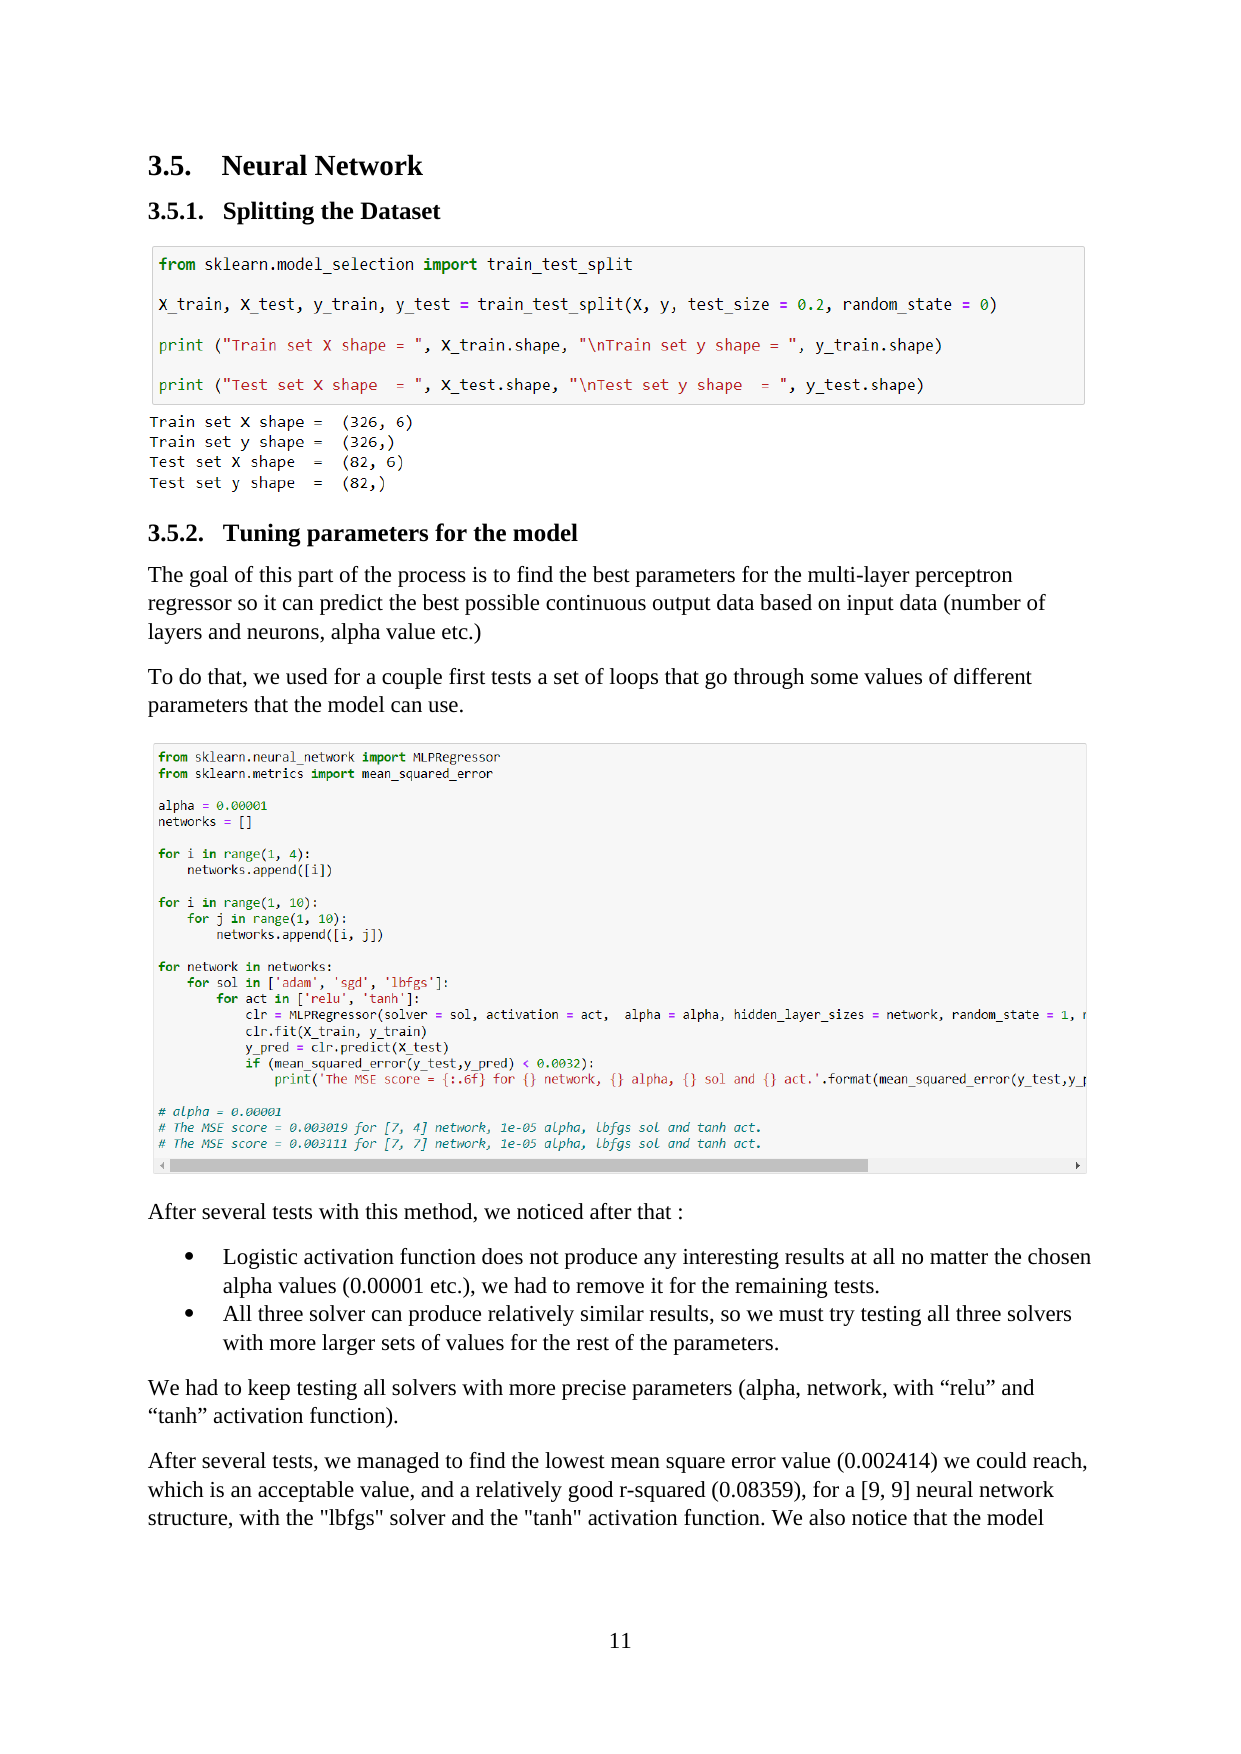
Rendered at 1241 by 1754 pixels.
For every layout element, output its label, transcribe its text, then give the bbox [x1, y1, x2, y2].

text To do that, we used for a couple first tests a set of loops that go through some values of different parameters that the model can use. [148, 663, 1093, 718]
list Logistic activation function does not produce any interesting results at all no matter the chosen alpha values (0.00001 etc.), we had to remove it for the remaining tests. [185, 1243, 1093, 1298]
text After several tests with this method, we noticed after that : [148, 1198, 1093, 1225]
text We had to keep testing all solvers with more precise parameters (alpha, network, with “relu” and “tanh” activation function). [148, 1374, 1093, 1429]
text After several tests, we managed to find the lowest mean square error value (0.002414) we could reach, which is an acceptable value, and a relatively good r-squared (0.08359), for a [9, 9] neural network structure, with the "lbfgs" solver and the "tanh" activation function. We also notice that the model [148, 1447, 1093, 1531]
text The goal of this part of the process is to find the best parameters for the multi-layer perceptron regressor so it can predict the best possible continuous output data based on input data (number of layers and neurons, alpha value etc.) [148, 561, 1093, 644]
subtitle Tuning parameters for the model [148, 518, 1093, 547]
picture [147, 736, 1093, 1180]
picture [147, 239, 1093, 499]
subtitle Neural Network [148, 148, 1093, 181]
subtitle Splitting the Dataset [148, 196, 1093, 225]
list All three solver can produce relatively similar results, so we must try testing all three solvers with more larger sets of values for the rest of the parameters. [185, 1300, 1093, 1355]
